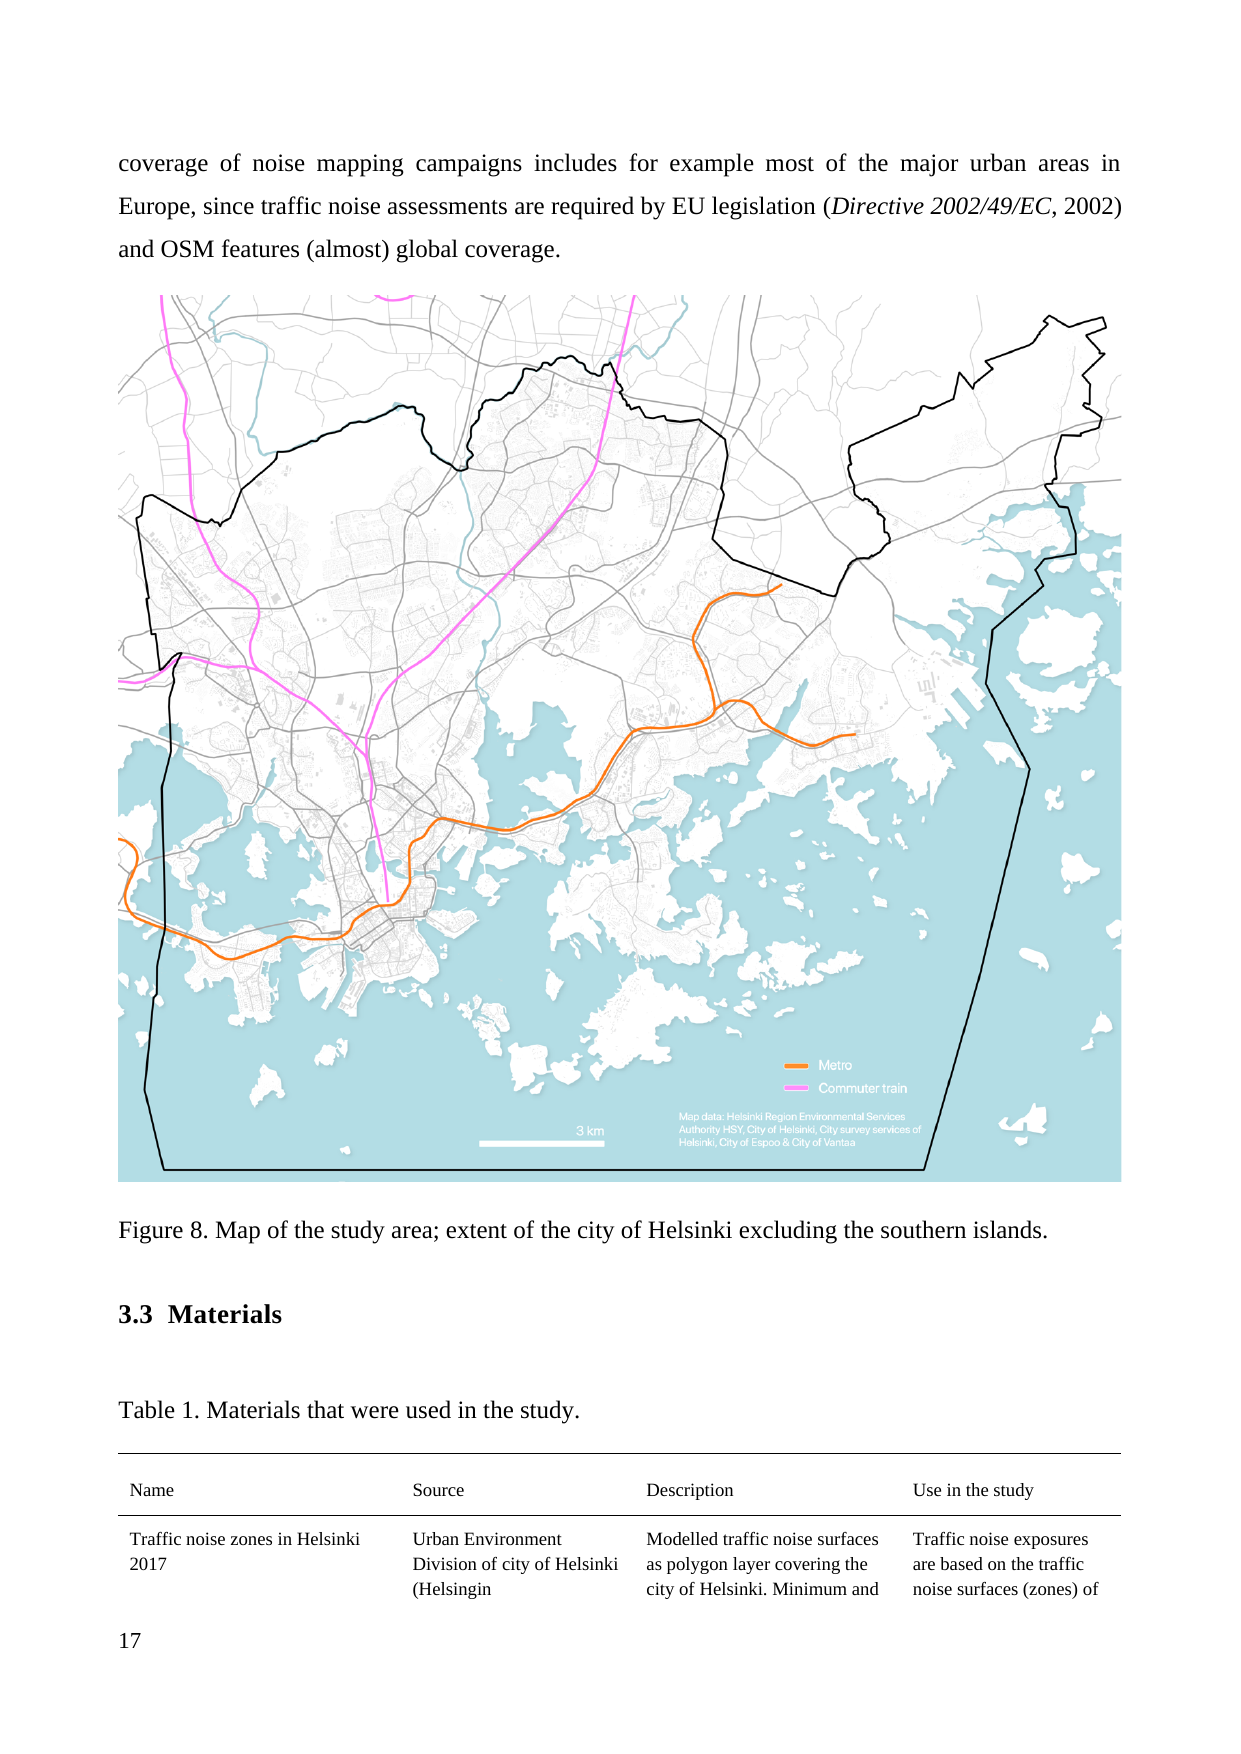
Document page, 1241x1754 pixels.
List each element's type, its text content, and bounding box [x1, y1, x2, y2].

text Figure 8. Map of the study area; extent of the city of Helsinki excluding the southern islands. [118, 1215, 1122, 1244]
text Table 1. Materials that were used in the study. [118, 1395, 1122, 1423]
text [118, 148, 1122, 263]
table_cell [901, 1516, 1121, 1599]
picture [118, 295, 1122, 1182]
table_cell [118, 1516, 401, 1599]
table_header Use in the study [901, 1454, 1121, 1514]
table_header Description [635, 1454, 901, 1514]
table_header Name [118, 1454, 401, 1514]
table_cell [401, 1516, 635, 1599]
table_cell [635, 1516, 901, 1599]
subtitle Materials [118, 1298, 1122, 1329]
table_header Source [401, 1454, 635, 1514]
